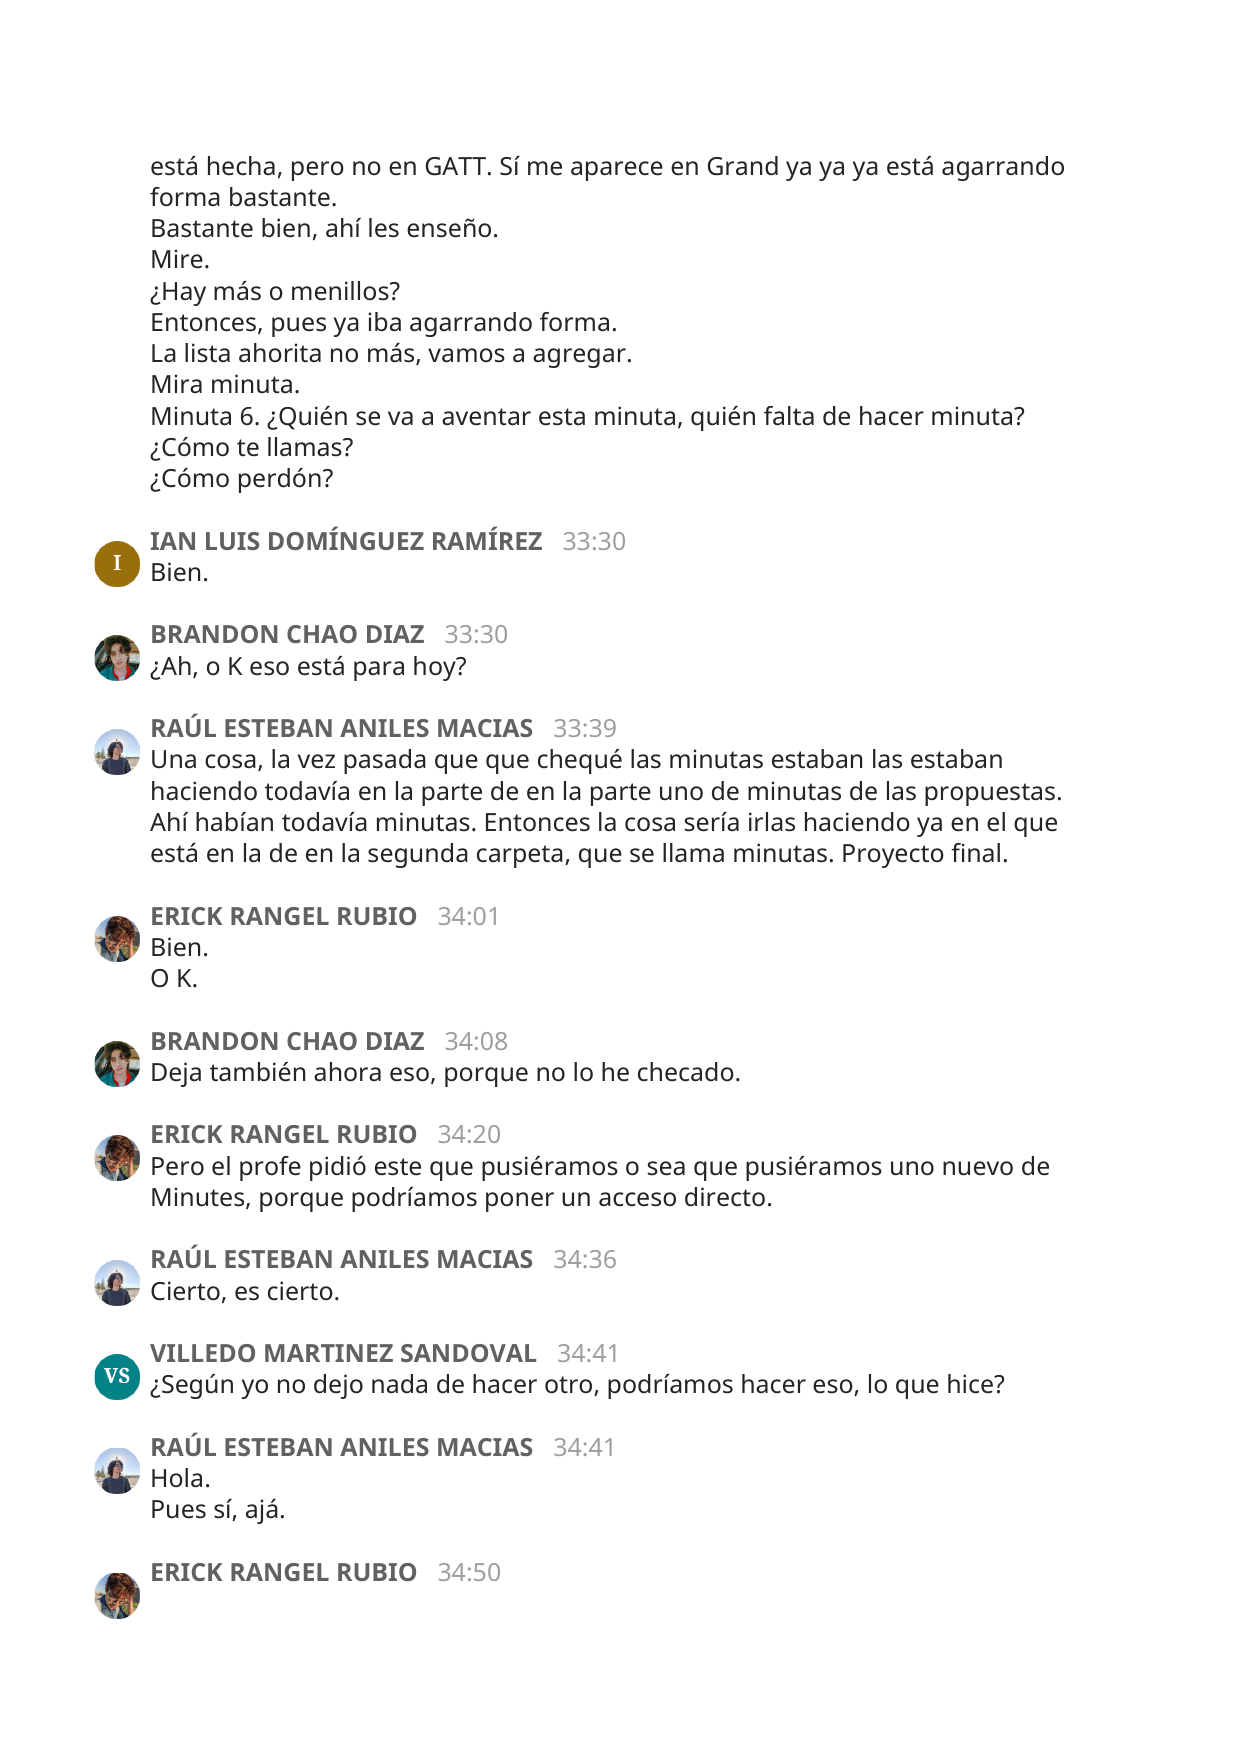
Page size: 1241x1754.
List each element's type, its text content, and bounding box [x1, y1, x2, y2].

text RAÚL ESTEBAN ANILES MACIAS 34:41 Hola. Pues sí, ajá. [150, 1400, 1090, 1525]
picture [94, 1354, 140, 1400]
text VILLEDO MARTINEZ SANDOVAL 34:41 ¿Según yo no dejo nada de hacer otro, podríamos hacer eso, lo que hice? [150, 1306, 1090, 1400]
picture [94, 1573, 140, 1619]
text RAÚL ESTEBAN ANILES MACIAS 34:36 Cierto, es cierto. [150, 1212, 1090, 1306]
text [150, 1525, 1090, 1587]
text BRANDON CHAO DIAZ 34:08 Deja también ahora eso, porque no lo he checado. [150, 994, 1090, 1087]
picture [94, 1041, 140, 1087]
text IAN LUIS DOMÍNGUEZ RAMÍREZ 33:30 Bien. [150, 494, 1090, 587]
text ERICK RANGEL RUBIO 34:01 Bien. O K. [150, 869, 1090, 994]
picture [94, 541, 140, 587]
picture [94, 635, 140, 681]
picture [94, 916, 140, 962]
picture [94, 1135, 140, 1181]
text ERICK RANGEL RUBIO 34:20 Pero el profe pidió este que pusiéramos o sea que pusiéramos uno nuevo de Minutes, porque podríamos poner un acceso directo. [150, 1087, 1090, 1212]
picture [94, 1448, 140, 1494]
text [150, 150, 1090, 494]
text RAÚL ESTEBAN ANILES MACIAS 33:39 Una cosa, la vez pasada que que chequé las minutas estaban las estaban haciendo todavía en la parte de en la parte uno de minutas de las propuestas. Ahí habían todavía minutas. Entonces la cosa sería irlas haciendo ya en el que está en la de en la segunda carpeta, que se llama minutas. Proyecto final. [150, 681, 1090, 869]
picture [94, 729, 140, 775]
text BRANDON CHAO DIAZ 33:30 ¿Ah, o K eso está para hoy? [150, 587, 1090, 681]
picture [94, 1260, 140, 1306]
